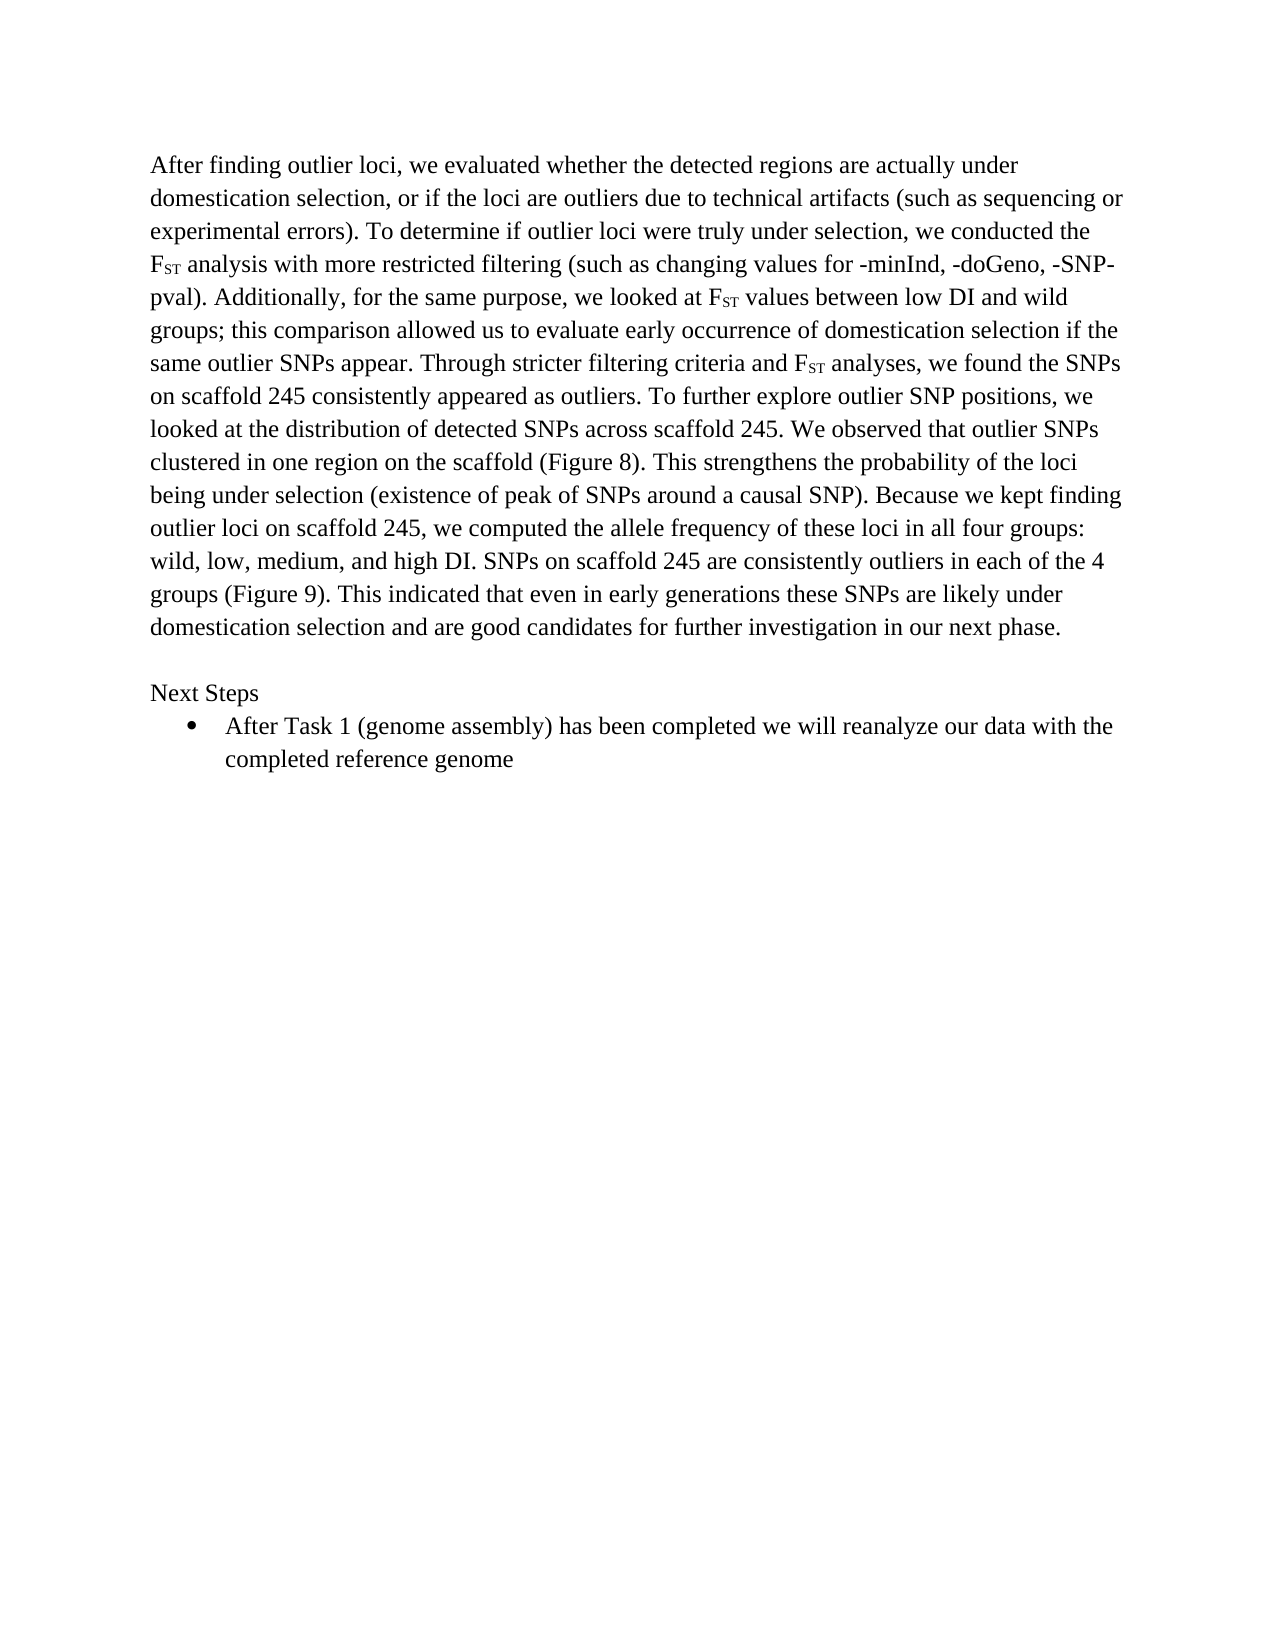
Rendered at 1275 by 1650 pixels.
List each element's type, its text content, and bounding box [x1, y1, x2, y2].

text After finding outlier loci, we evaluated whether the detected regions are actually under domestication selection, or if the loci are outliers due to technical artifacts (such as sequencing or experimental errors). To determine if outlier loci were truly under selection, we conducted the FST analysis with more restricted filtering (such as changing values for -minInd, -doGeno, -SNP-pval). Additionally, for the same purpose, we looked at FST values between low DI and wild groups; this comparison allowed us to evaluate early occurrence of domestication selection if the same outlier SNPs appear. Through stricter filtering criteria and FST analyses, we found the SNPs on scaffold 245 consistently appeared as outliers. To further explore outlier SNP positions, we looked at the distribution of detected SNPs across scaffold 245. We observed that outlier SNPs clustered in one region on the scaffold (Figure 8). This strengthens the probability of the loci being under selection (existence of peak of SNPs around a causal SNP). Because we kept finding outlier loci on scaffold 245, we computed the allele frequency of these loci in all four groups: wild, low, medium, and high DI. SNPs on scaffold 245 are consistently outliers in each of the 4 groups (Figure 9). This indicated that even in early generations these SNPs are likely under domestication selection and are good candidates for further investigation in our next phase. [150, 150, 1125, 641]
list After Task 1 (genome assembly) has been completed we will reanalyze our data with the completed reference genome [187, 711, 1125, 773]
text Next Steps [150, 678, 1125, 707]
